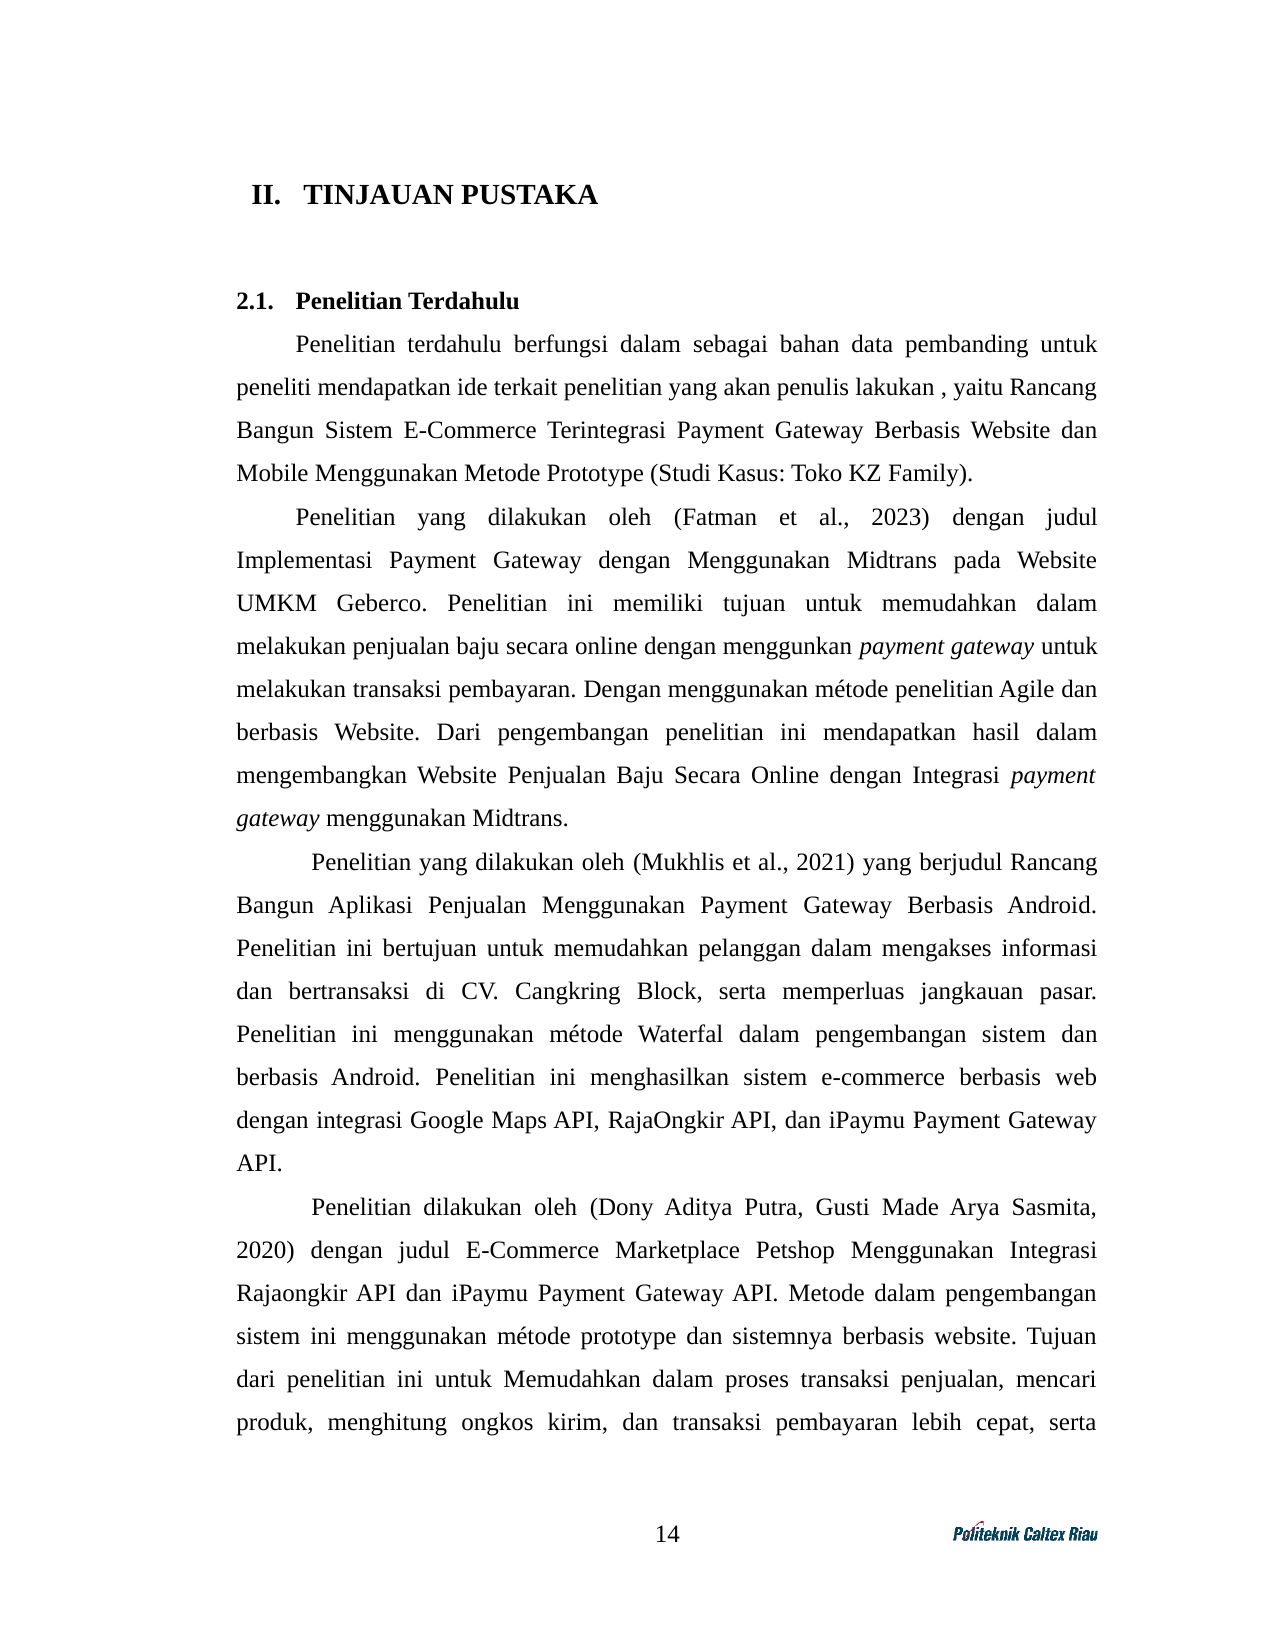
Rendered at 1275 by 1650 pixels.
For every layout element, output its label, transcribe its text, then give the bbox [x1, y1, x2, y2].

text Penelitian yang dilakukan oleh (Mukhlis et al., 2021) yang berjudul Rancang Bangun Aplikasi Penjualan Menggunakan Payment Gateway Berbasis Android. Penelitian ini bertujuan untuk memudahkan pelanggan dalam mengakses informasi dan bertransaksi di CV. Cangkring Block, serta memperluas jangkauan pasar. Penelitian ini menggunakan métode Waterfal dalam pengembangan sistem dan berbasis Android. Penelitian ini menghasilkan sistem e-commerce berbasis web dengan integrasi Google Maps API, RajaOngkir API, dan iPaymu Payment Gateway API. [236, 847, 1098, 1177]
subtitle Penelitian Terdahulu [236, 286, 1098, 315]
picture [951, 1521, 1098, 1543]
subtitle TINJAUAN PUSTAKA [251, 177, 1098, 211]
text Penelitian yang dilakukan oleh (Fatman et al., 2023) dengan judul Implementasi Payment Gateway dengan Menggunakan Midtrans pada Website UMKM Geberco. Penelitian ini memiliki tujuan untuk memudahkan dalam melakukan penjualan baju secara online dengan menggunkan payment gateway untuk melakukan transaksi pembayaran. Dengan menggunakan métode penelitian Agile dan berbasis Website. Dari pengembangan penelitian ini mendapatkan hasil dalam mengembangkan Website Penjualan Baju Secara Online dengan Integrasi payment gateway menggunakan Midtrans. [236, 502, 1098, 832]
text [236, 1192, 1098, 1436]
text Penelitian terdahulu berfungsi dalam sebagai bahan data pembanding untuk peneliti mendapatkan ide terkait penelitian yang akan penulis lakukan , yaitu Rancang Bangun Sistem E-Commerce Terintegrasi Payment Gateway Berbasis Website dan Mobile Menggunakan Metode Prototype (Studi Kasus: Toko KZ Family). [236, 329, 1098, 487]
